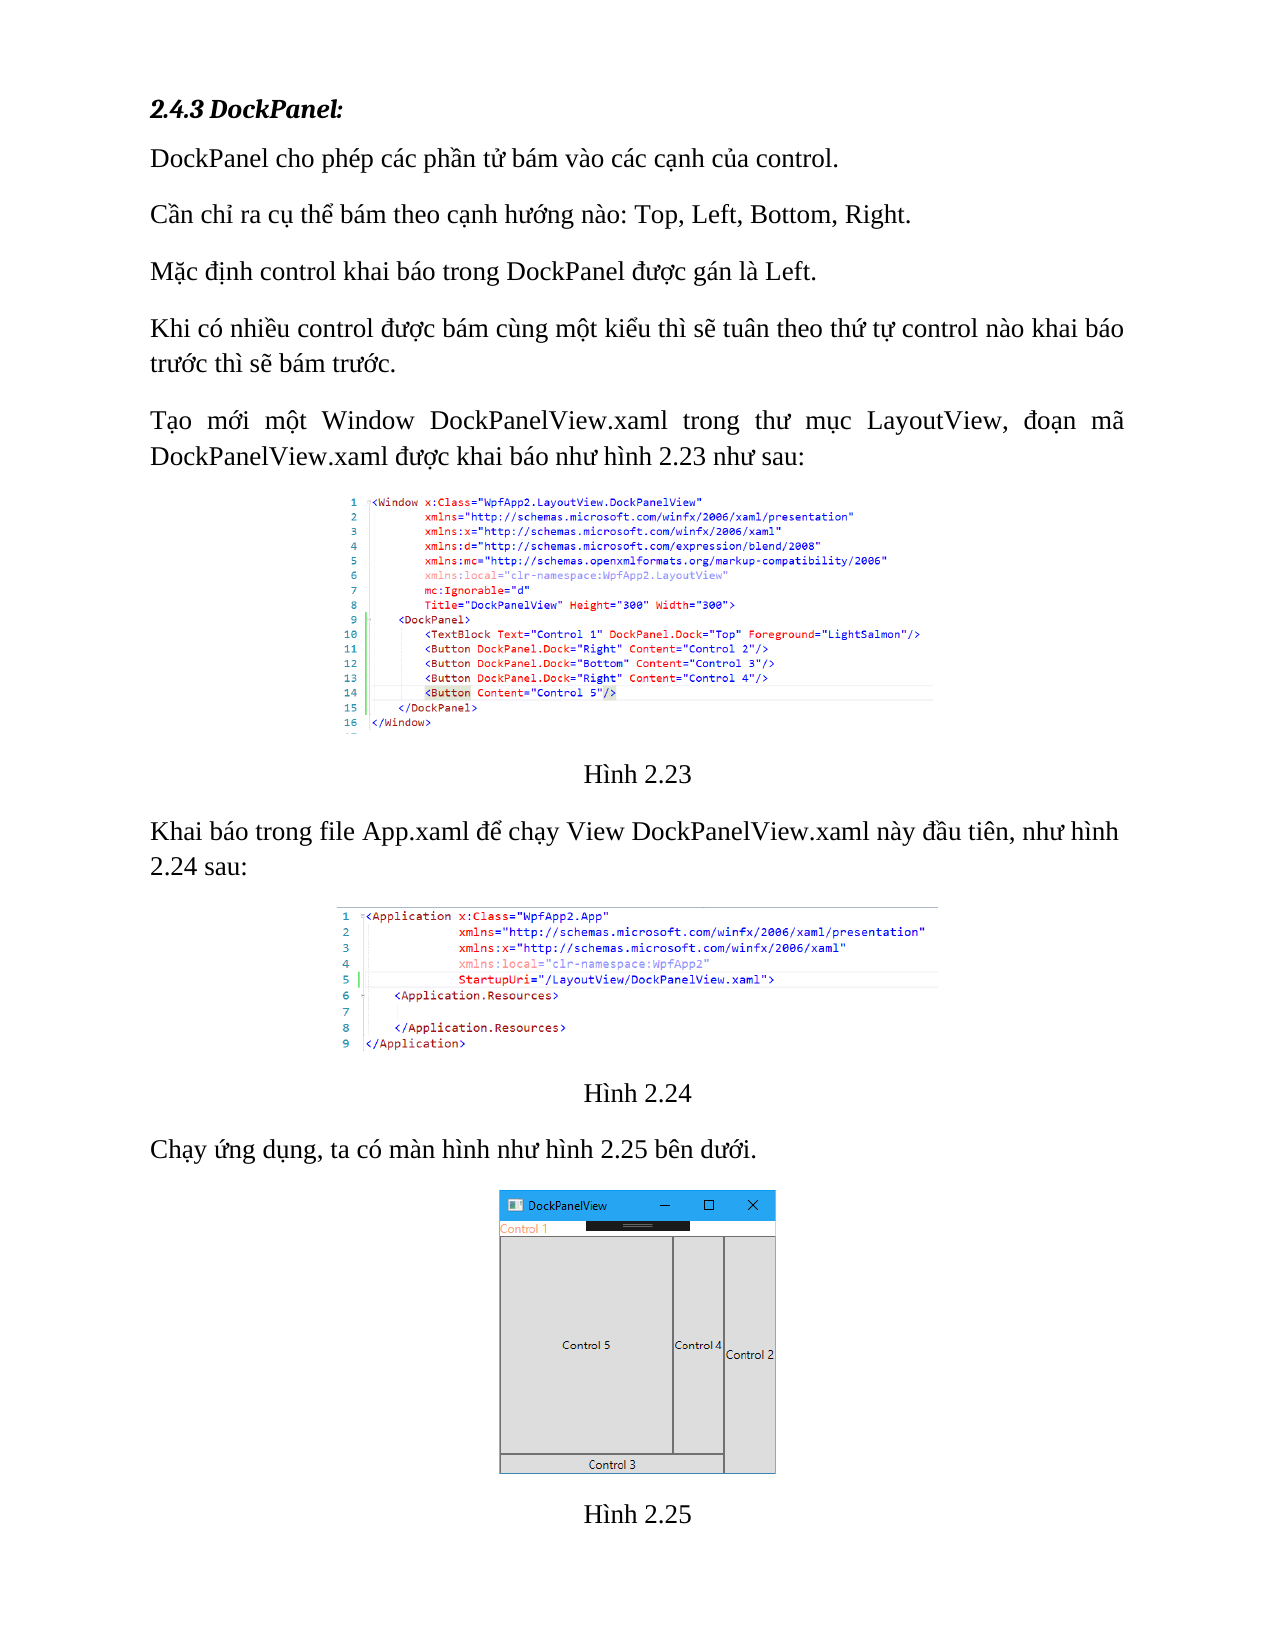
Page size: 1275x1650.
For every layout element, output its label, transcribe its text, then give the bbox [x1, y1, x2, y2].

text Tạo mới một Window DockPanelView.xaml trong thư mục LayoutView, đoạn mã DockPanelView.xaml được khai báo như hình 2.23 như sau: [150, 404, 1125, 471]
text Hình 2.25 [150, 1498, 1125, 1529]
text Hình 2.23 [150, 758, 1125, 789]
text Khi có nhiều control được bám cùng một kiểu thì sẽ tuân theo thứ tự control nào khai báo trước thì sẽ bám trước. [150, 312, 1125, 378]
picture [336, 907, 939, 1053]
text Chạy ứng dụng, ta có màn hình như hình 2.25 bên dưới. [150, 1134, 1125, 1165]
text Hình 2.24 [150, 1077, 1125, 1108]
picture [342, 496, 933, 734]
text Khai báo trong file App.xaml để chạy View DockPanelView.xaml này đầu tiên, như hình 2.24 sau: [150, 815, 1125, 882]
text Cần chỉ ra cụ thể bám theo cạnh hướng nào: Top, Left, Bottom, Right. [150, 198, 1125, 230]
text Mặc định control khai báo trong DockPanel được gán là Left. [150, 255, 1125, 286]
text DockPanel cho phép các phần tử bám vào các cạnh của control. [150, 142, 1125, 173]
picture [499, 1190, 776, 1474]
subtitle 2.4.3 DockPanel: [150, 94, 1125, 125]
